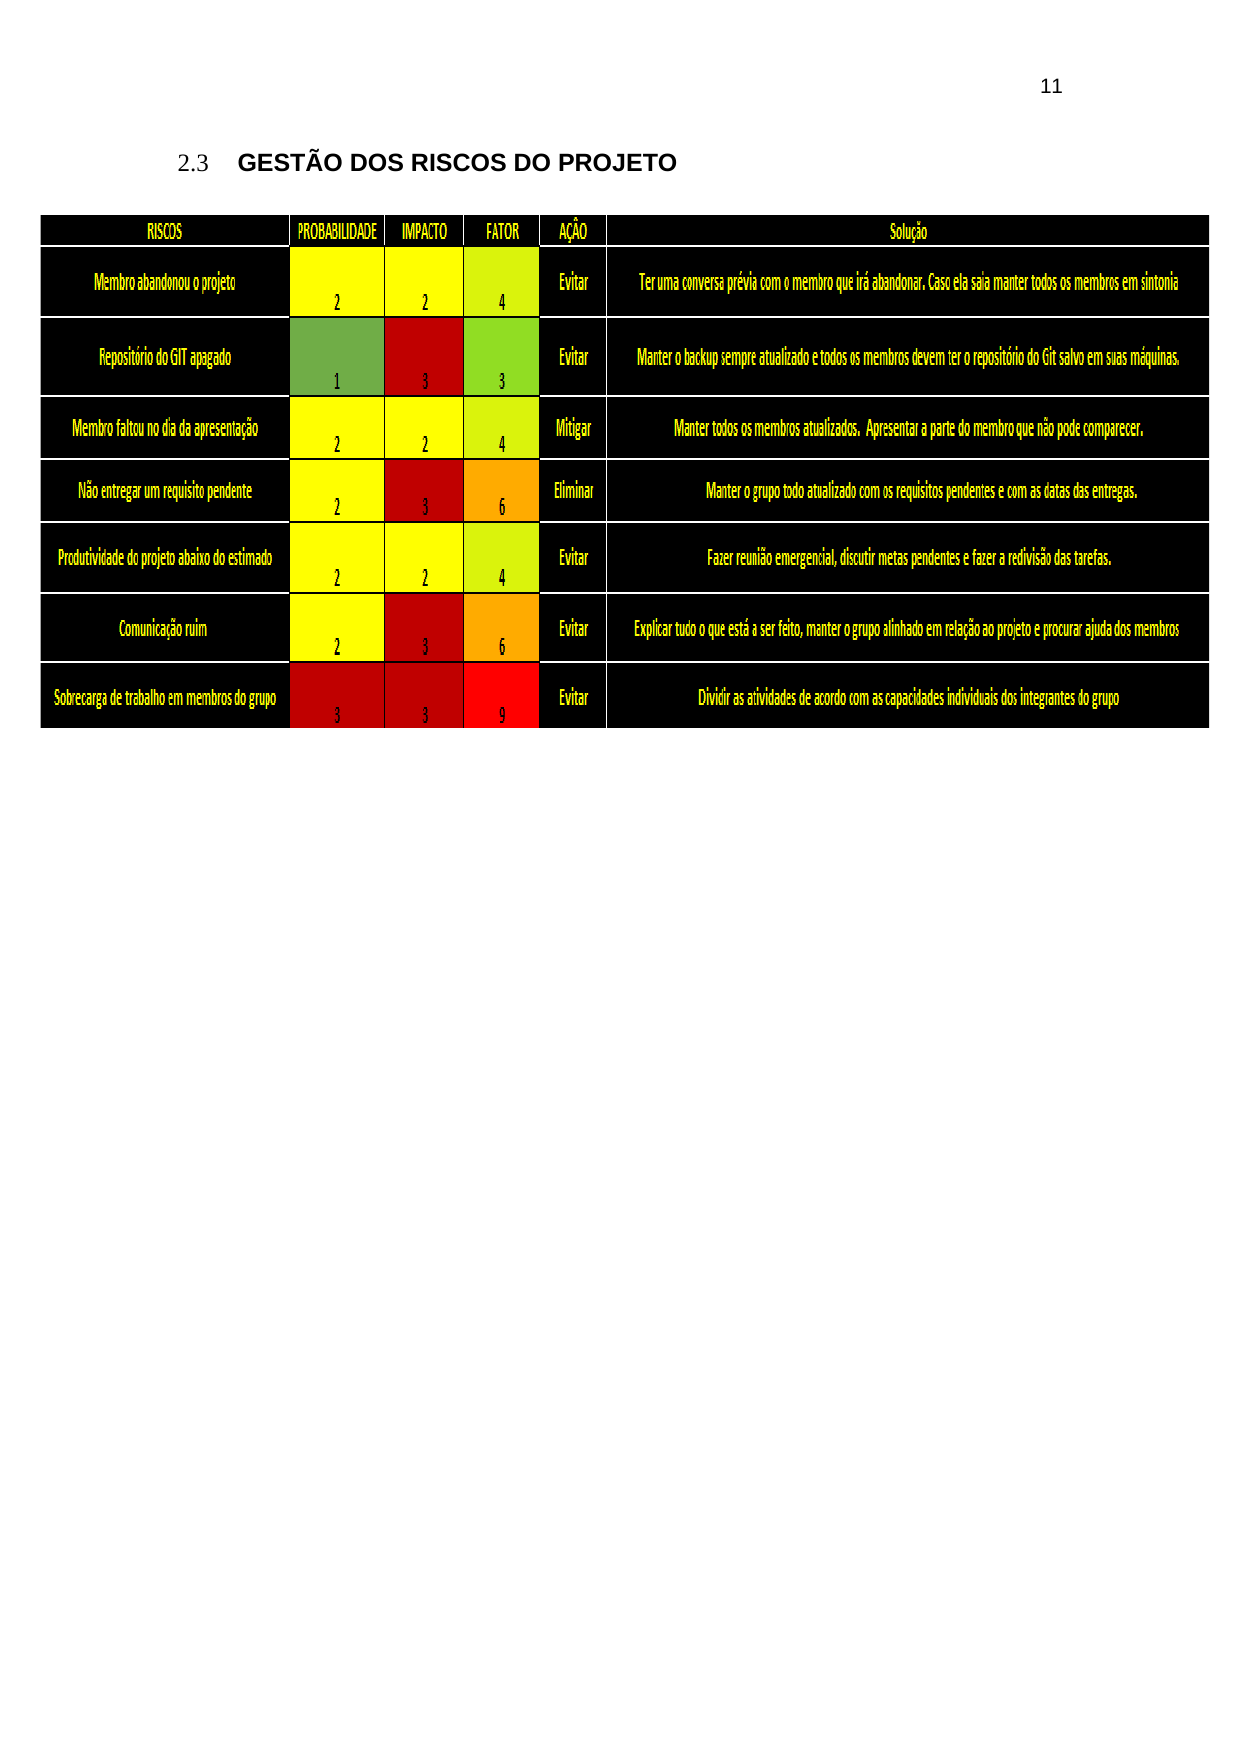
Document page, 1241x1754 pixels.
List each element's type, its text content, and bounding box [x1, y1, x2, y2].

subtitle Gestão dos Riscos do Projeto [177, 148, 1063, 176]
picture [40, 215, 1210, 728]
